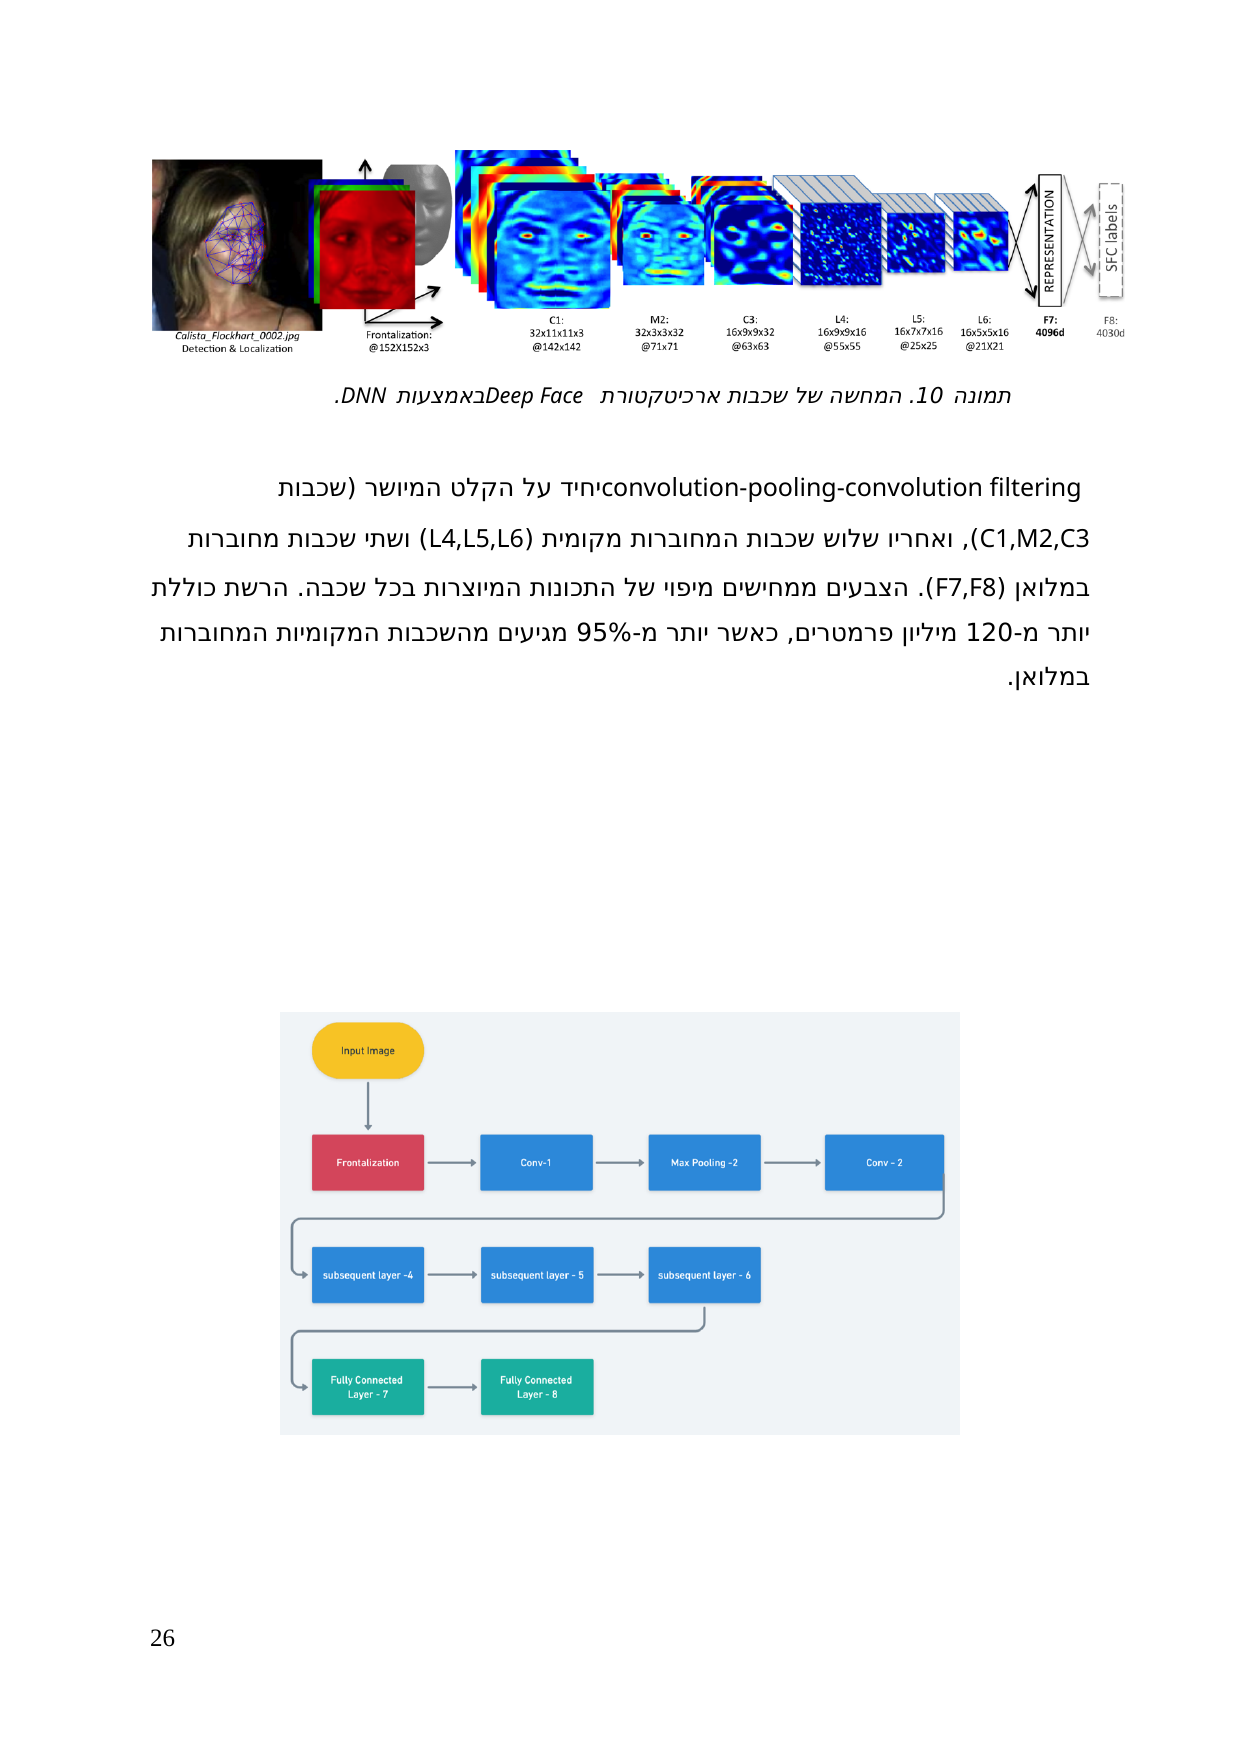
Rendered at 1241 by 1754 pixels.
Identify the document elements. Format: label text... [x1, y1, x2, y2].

picture [150, 150, 1125, 354]
picture [278, 1012, 960, 1433]
text convolution-pooling-convolution filteringיחיד על הקלט המיושר (שכבות C1,M2,C3), ואחריו שלוש שכבות המחוברות מקומית (L4,L5,L6) ושתי שכבות מחוברות במלואן (F7,F8). הצבעים ממחישים מיפוי של התכונות המיוצרות בכל שכבה. הרשת כוללת יותר מ-120 מיליון פרמטרים, כאשר יותר מ-95% מגיעים מהשכבות המקומיות המחוברות במלואן. [150, 470, 1090, 691]
